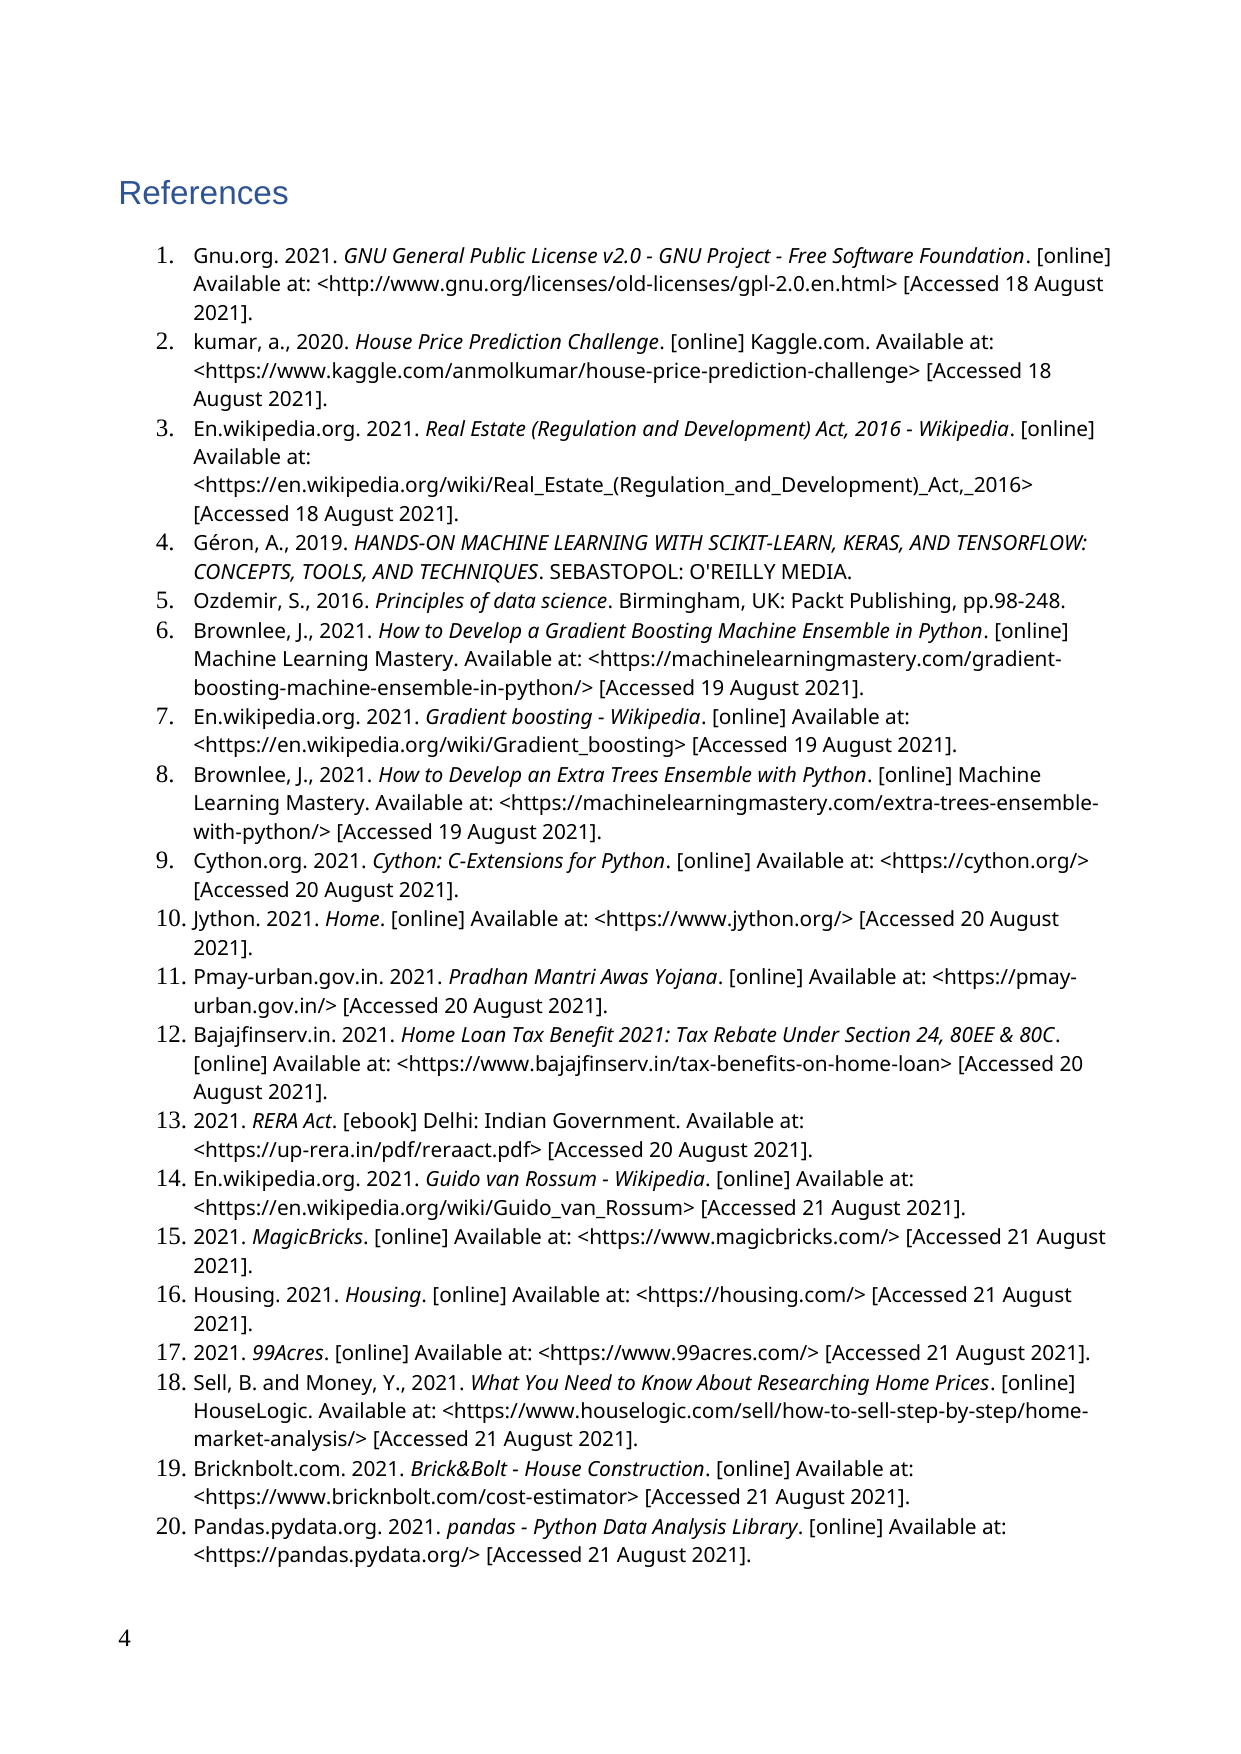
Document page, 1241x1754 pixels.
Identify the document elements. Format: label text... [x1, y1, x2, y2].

list En.wikipedia.org. 2021. Real Estate (Regulation and Development) Act, 2016 - Wikipedia. [online] Available at: <https://en.wikipedia.org/wiki/Real_Estate_(Regulation_and_Development)_Act,_2016> [Accessed 18 August 2021]. [156, 413, 1122, 527]
list Sell, B. and Money, Y., 2021. What You Need to Know About Researching Home Prices. [online] HouseLogic. Available at: <https://www.houselogic.com/sell/how-to-sell-step-by-step/home-market-analysis/> [Accessed 21 August 2021]. [156, 1367, 1122, 1453]
list 2021. MagicBricks. [online] Available at: <https://www.magicbricks.com/> [Accessed 21 August 2021]. [156, 1221, 1122, 1279]
list Jython. 2021. Home. [online] Available at: <https://www.jython.org/> [Accessed 20 August 2021]. [156, 903, 1122, 961]
list Géron, A., 2019. HANDS-ON MACHINE LEARNING WITH SCIKIT-LEARN, KERAS, AND TENSORFLOW: CONCEPTS, TOOLS, AND TECHNIQUES. SEBASTOPOL: O'REILLY MEDIA. [156, 527, 1122, 585]
list 2021. 99Acres. [online] Available at: <https://www.99acres.com/> [Accessed 21 August 2021]. [156, 1337, 1122, 1367]
list Housing. 2021. Housing. [online] Available at: <https://housing.com/> [Accessed 21 August 2021]. [156, 1279, 1122, 1337]
list Pmay-urban.gov.in. 2021. Pradhan Mantri Awas Yojana. [online] Available at: <https://pmay-urban.gov.in/> [Accessed 20 August 2021]. [156, 961, 1122, 1019]
list Cython.org. 2021. Cython: C-Extensions for Python. [online] Available at: <https://cython.org/> [Accessed 20 August 2021]. [156, 845, 1122, 903]
list En.wikipedia.org. 2021. Guido van Rossum - Wikipedia. [online] Available at: <https://en.wikipedia.org/wiki/Guido_van_Rossum> [Accessed 21 August 2021]. [156, 1163, 1122, 1221]
list 2021. RERA Act. [ebook] Delhi: Indian Government. Available at: <https://up-rera.in/pdf/reraact.pdf> [Accessed 20 August 2021]. [156, 1106, 1122, 1163]
list Bajajfinserv.in. 2021. Home Loan Tax Benefit 2021: Tax Rebate Under Section 24, 80EE & 80C. [online] Available at: <https://www.bajajfinserv.in/tax-benefits-on-home-loan> [Accessed 20 August 2021]. [156, 1019, 1122, 1106]
list kumar, a., 2020. House Price Prediction Challenge. [online] Kaggle.com. Available at: <https://www.kaggle.com/anmolkumar/house-price-prediction-challenge> [Accessed 18 August 2021]. [156, 326, 1122, 413]
list Bricknbolt.com. 2021. Brick&Bolt - House Construction. [online] Available at: <https://www.bricknbolt.com/cost-estimator> [Accessed 21 August 2021]. [156, 1453, 1122, 1511]
list Pandas.pydata.org. 2021. pandas - Python Data Analysis Library. [online] Available at: <https://pandas.pydata.org/> [Accessed 21 August 2021]. [156, 1511, 1122, 1569]
list Ozdemir, S., 2016. Principles of data science. Birmingham, UK: Packt Publishing, pp.98-248. [156, 585, 1122, 615]
subtitle References [118, 173, 1122, 211]
list En.wikipedia.org. 2021. Gradient boosting - Wikipedia. [online] Available at: <https://en.wikipedia.org/wiki/Gradient_boosting> [Accessed 19 August 2021]. [156, 701, 1122, 759]
list Gnu.org. 2021. GNU General Public License v2.0 - GNU Project - Free Software Foundation. [online] Available at: <http://www.gnu.org/licenses/old-licenses/gpl-2.0.en.html> [Accessed 18 August 2021]. [156, 240, 1122, 326]
list Brownlee, J., 2021. How to Develop a Gradient Boosting Machine Ensemble in Python. [online] Machine Learning Mastery. Available at: <https://machinelearningmastery.com/gradient-boosting-machine-ensemble-in-python/> [Accessed 19 August 2021]. [156, 615, 1122, 701]
list Brownlee, J., 2021. How to Develop an Extra Trees Ensemble with Python. [online] Machine Learning Mastery. Available at: <https://machinelearningmastery.com/extra-trees-ensemble-with-python/> [Accessed 19 August 2021]. [156, 759, 1122, 845]
